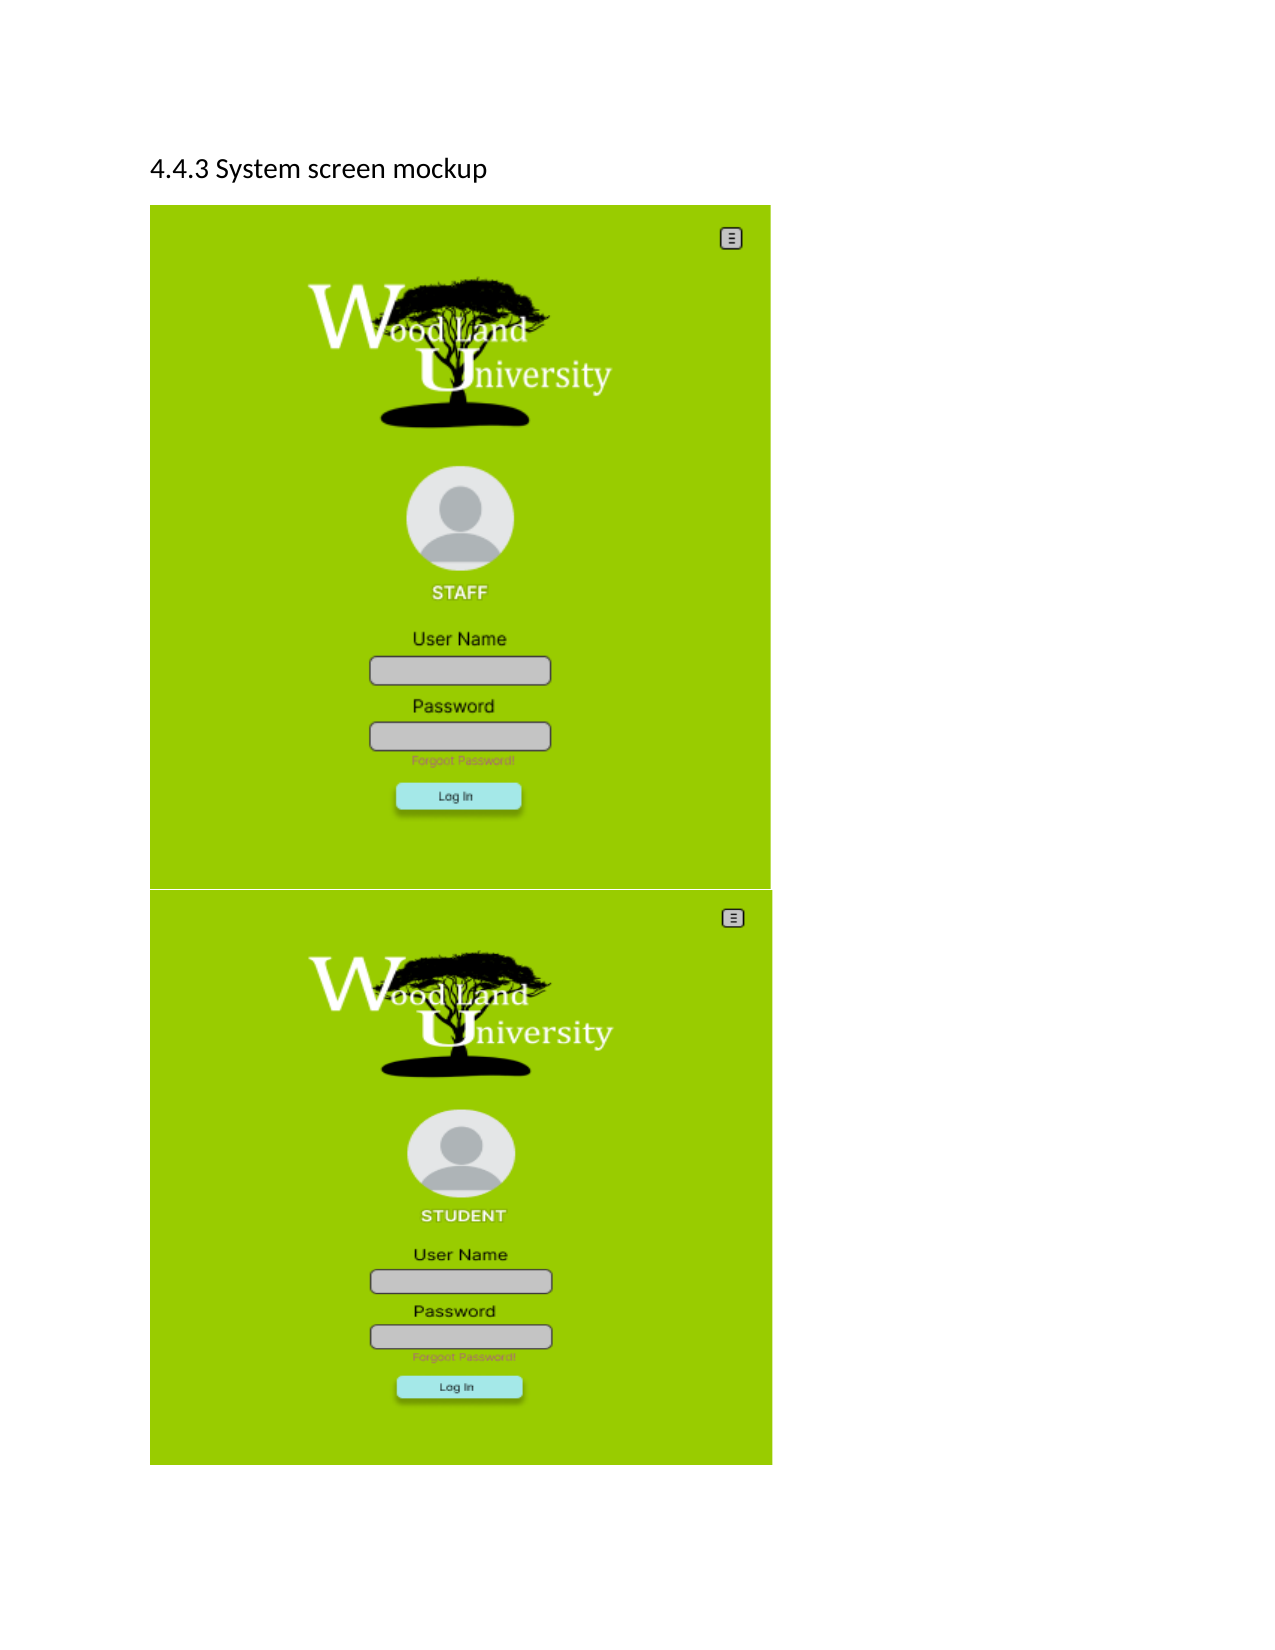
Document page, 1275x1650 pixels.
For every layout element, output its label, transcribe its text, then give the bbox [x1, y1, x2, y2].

picture [150, 205, 771, 889]
picture [150, 890, 773, 1465]
text 4.4.3 System screen mockup [150, 150, 1125, 186]
